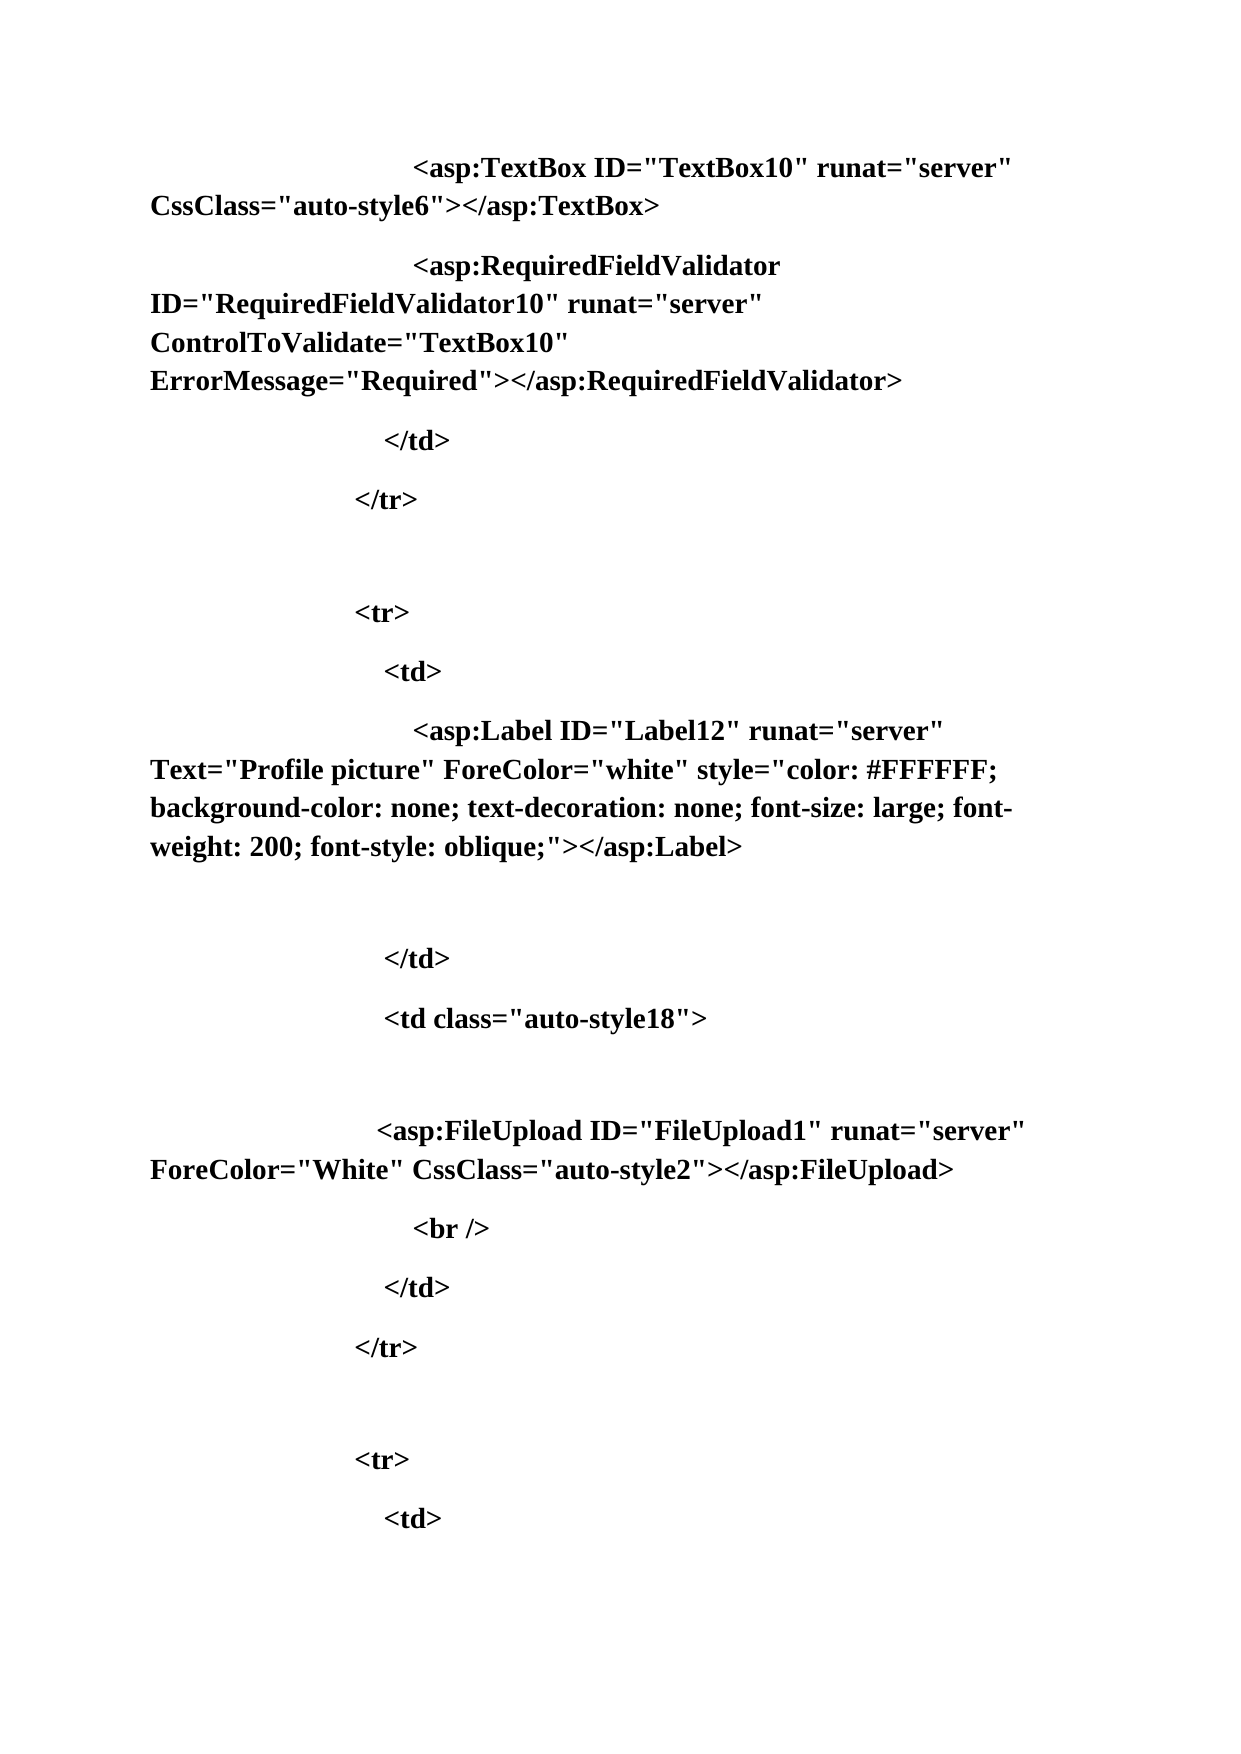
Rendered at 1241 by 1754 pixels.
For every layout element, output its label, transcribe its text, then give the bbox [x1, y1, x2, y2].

text </tr> [150, 1330, 1090, 1363]
text <asp:RequiredFieldValidator ID="RequiredFieldValidator10" runat="server" ControlToValidate="TextBox10" ErrorMessage="Required"></asp:RequiredFieldValidator> [150, 248, 1090, 397]
text </td> [150, 423, 1090, 456]
text <tr> [150, 1442, 1090, 1476]
text <td> [150, 1502, 1090, 1535]
text <tr> [150, 595, 1090, 628]
text <br /> [150, 1211, 1090, 1245]
text <td> [150, 654, 1090, 688]
text </td> [150, 941, 1090, 975]
text </tr> [150, 482, 1090, 516]
text <asp:Label ID="Label12" runat="server" Text="Profile picture" ForeColor="white" style="color: #FFFFFF; background-color: none; text-decoration: none; font-size: large; font-weight: 200; font-style: oblique;"></asp:Label> [150, 713, 1090, 863]
text </td> [150, 1271, 1090, 1304]
text <td class="auto-style18"> [150, 1001, 1090, 1034]
text <asp:FileUpload ID="FileUpload1" runat="server" ForeColor="White" CssClass="auto-style2"></asp:FileUpload> [150, 1113, 1090, 1185]
text <asp:TextBox ID="TextBox10" runat="server" CssClass="auto-style6"></asp:TextBox> [150, 150, 1090, 222]
